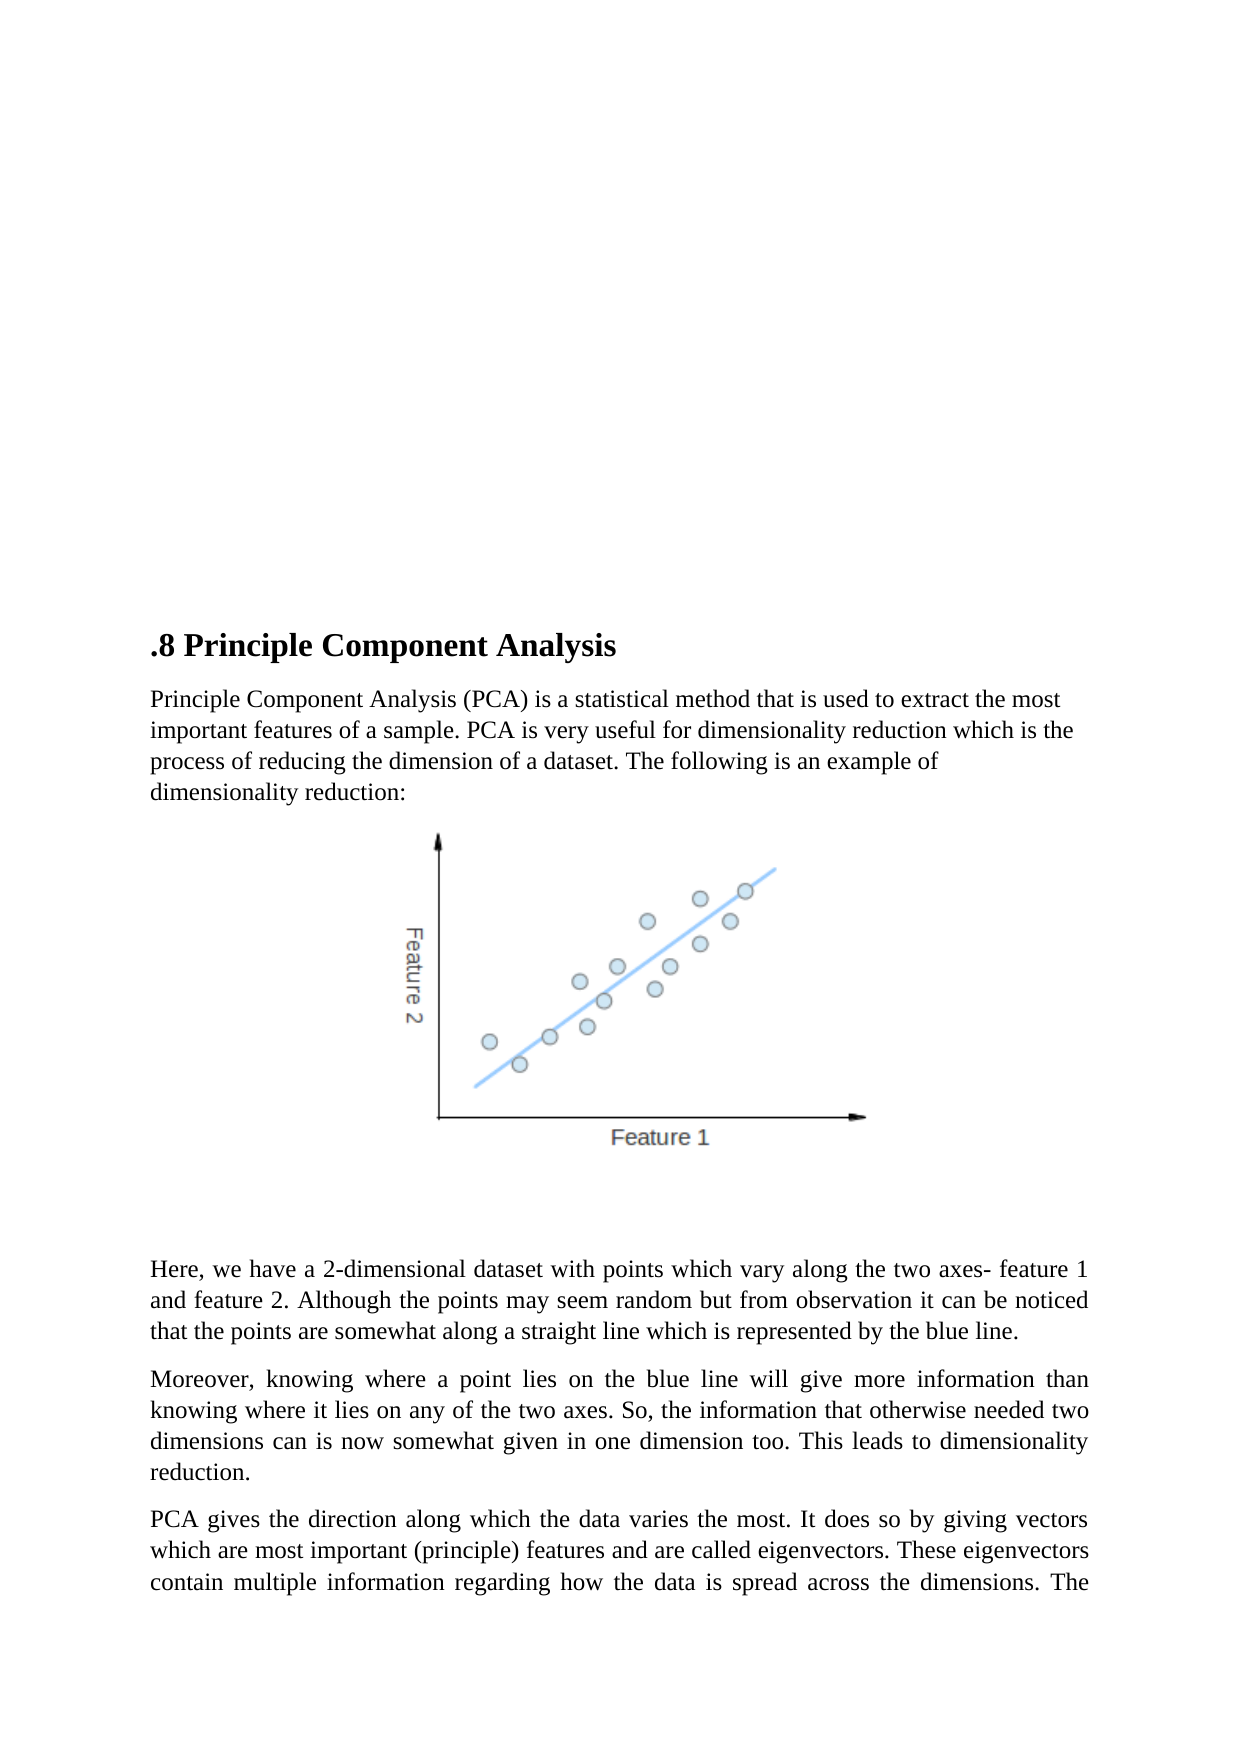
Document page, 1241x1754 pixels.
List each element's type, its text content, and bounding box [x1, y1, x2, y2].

text Moreover, knowing where a point lies on the blue line will give more information than knowing where it lies on any of the two axes. So, the information that otherwise needed two dimensions can is now somewhat given in one dimension too. This leads to dimensionality reduction. [150, 1364, 1090, 1486]
text Here, we have a 2-dimensional dataset with points which vary along the two axes- feature 1 and feature 2. Although the points may seem random but from observation it can be noticed that the points are somewhat along a straight line which is represented by the blue line. [150, 1254, 1090, 1345]
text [150, 1504, 1090, 1595]
picture [404, 809, 885, 1150]
text Principle Component Analysis (PCA) is a statistical method that is used to extract the most important features of a sample. PCA is very useful for dimensionality reduction which is the process of reducing the dimension of a dataset. The following is an example of dimensionality reduction: [150, 684, 1090, 806]
text .8 Principle Component Analysis [150, 626, 1090, 664]
